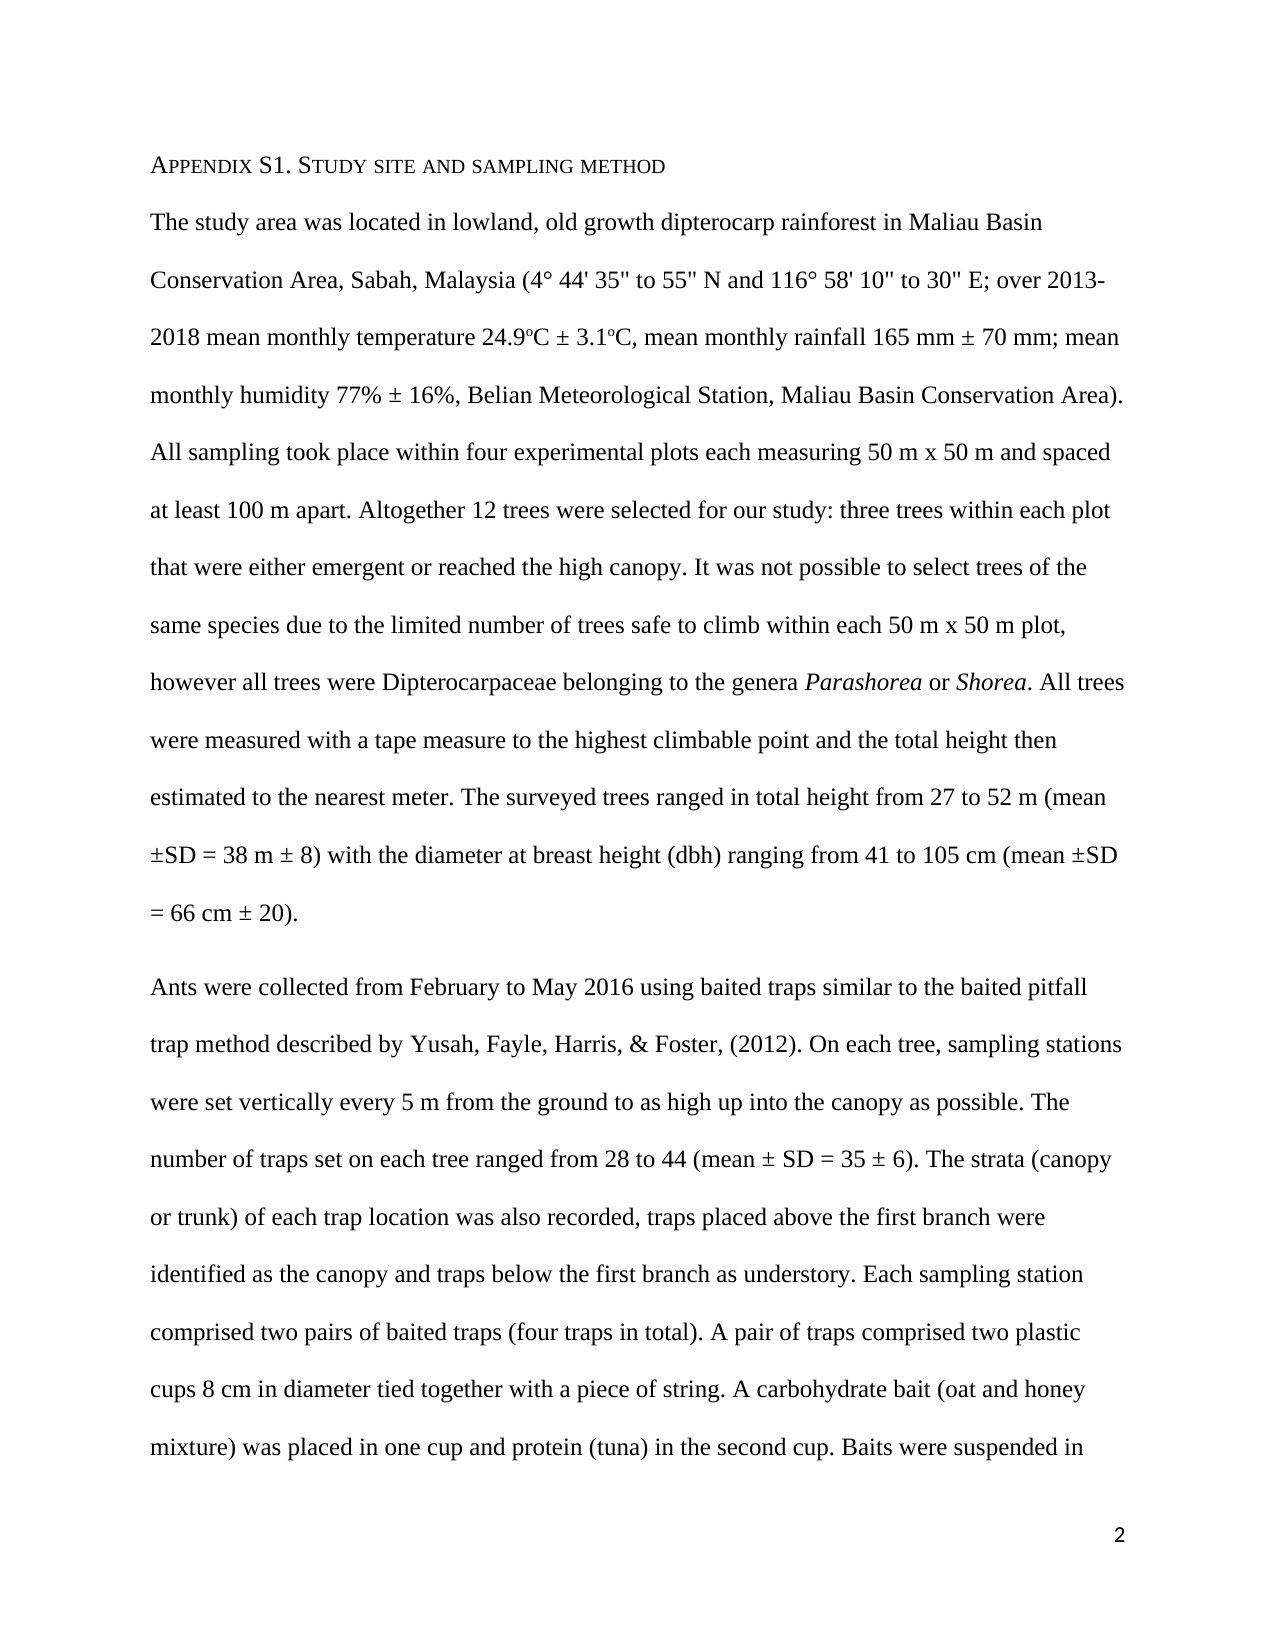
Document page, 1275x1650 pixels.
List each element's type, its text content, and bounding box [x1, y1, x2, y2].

text The study area was located in lowland, old growth dipterocarp rainforest in Maliau Basin Conservation Area, Sabah, Malaysia (4° 44' 35" to 55" N and 116° 58' 10" to 30" E; over 2013-2018 mean monthly temperature 24.9oC 3.1oC, mean monthly rainfall 165 mm 70 mm; mean monthly humidity 77% 16%, Belian Meteorological Station, Maliau Basin Conservation Area). All sampling took place within four experimental plots each measuring 50 m x 50 m and spaced at least 100 m apart. Altogether 12 trees were selected for our study: three trees within each plot that were either emergent or reached the high canopy. It was not possible to select trees of the same species due to the limited number of trees safe to climb within each 50 m x 50 m plot, however all trees were Dipterocarpaceae belonging to the genera Parashorea or Shorea. All trees were measured with a tape measure to the highest climbable point and the total height then estimated to the nearest meter. The surveyed trees ranged in total height from 27 to 52 m (mean SD = 38 m 8) with the diameter at breast height (dbh) ranging from 41 to 105 cm (mean SD = 66 cm 20). [150, 207, 1125, 926]
text Appendix S1. Study site and sampling method [150, 150, 1125, 179]
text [150, 972, 1125, 1461]
